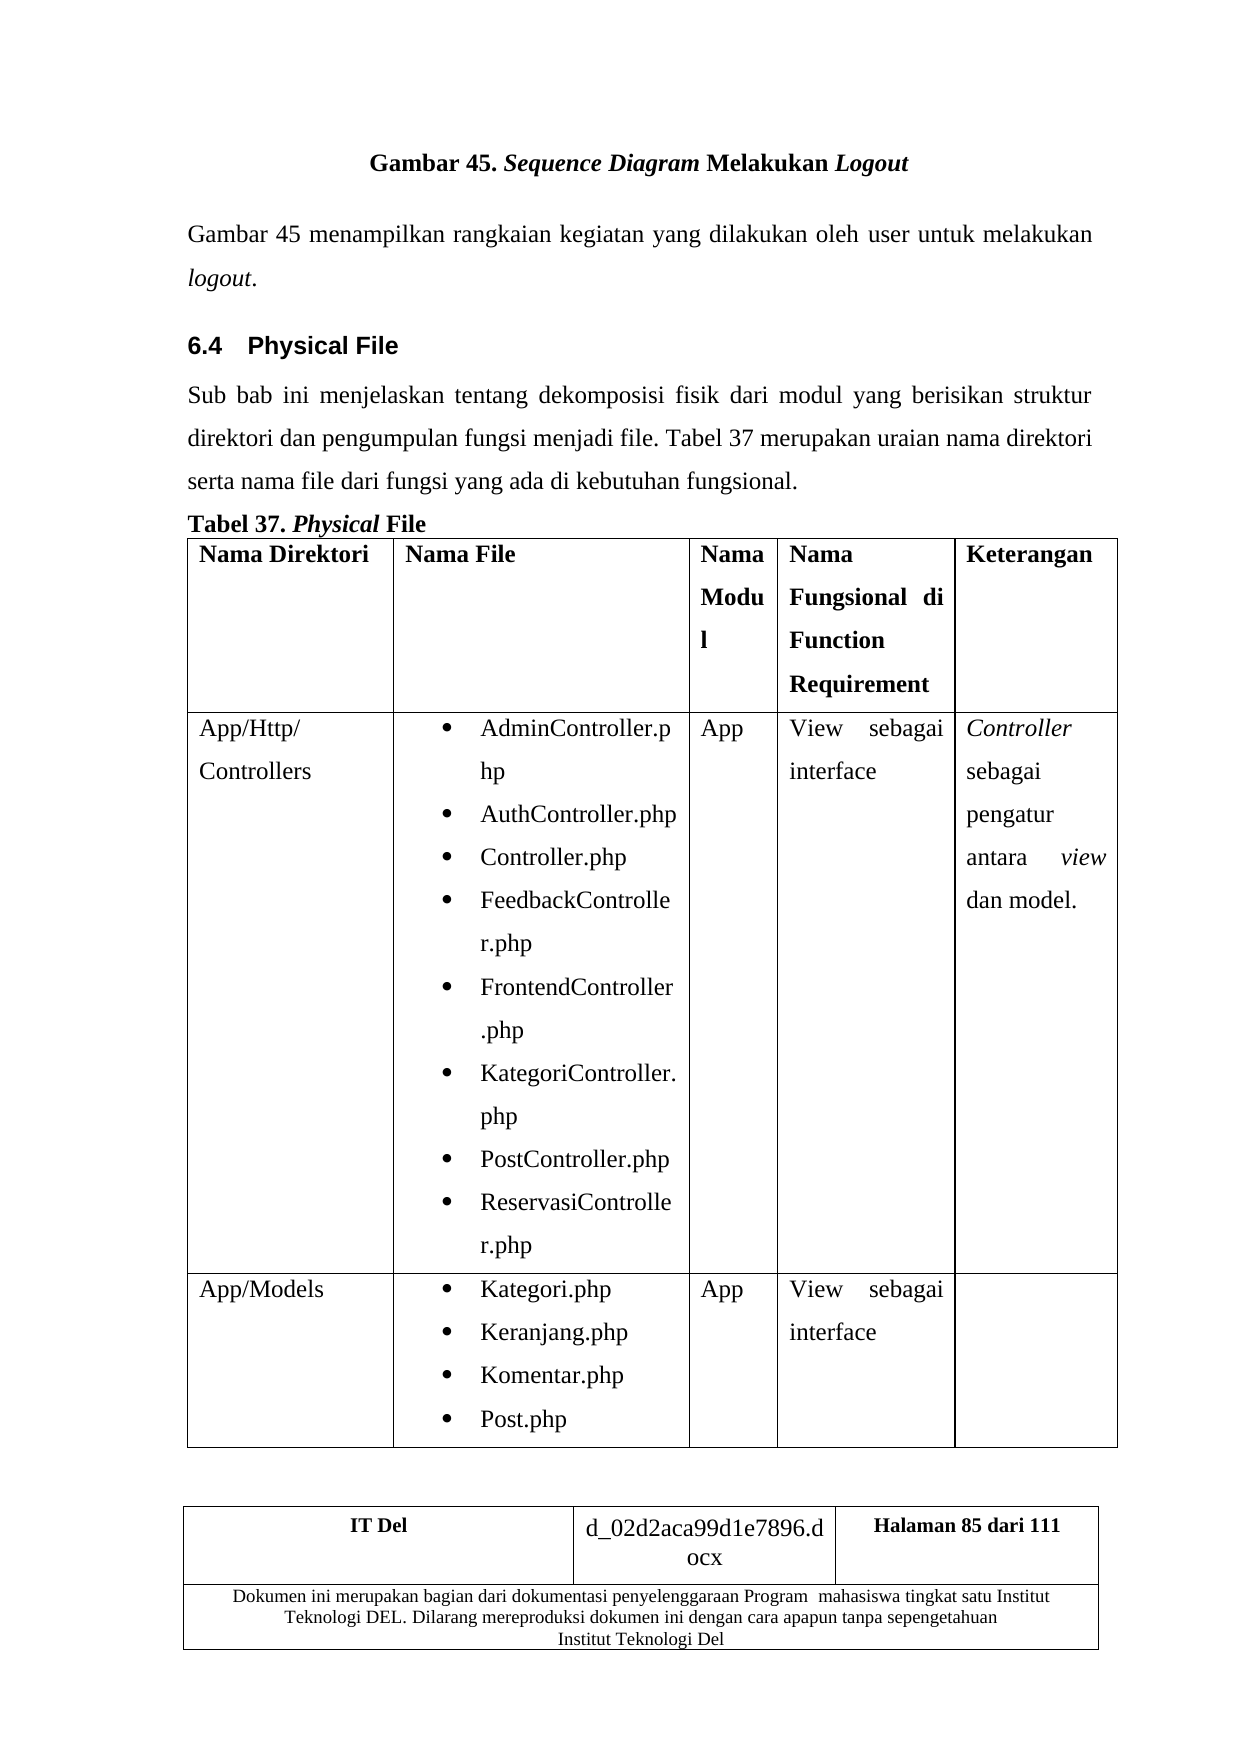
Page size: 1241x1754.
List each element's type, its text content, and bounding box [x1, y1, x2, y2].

table_cell App [690, 1274, 777, 1447]
text Tabel 37. Physical File [187, 509, 1092, 538]
table_cell AdminController.php AuthController.php Controller.php FeedbackController.php FrontendController.php KategoriController.php PostController.php ReservasiController.php [394, 713, 689, 1273]
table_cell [778, 1274, 954, 1447]
table_cell [956, 1274, 1117, 1447]
table_header Nama File [394, 539, 689, 712]
table_header Nama Modul [690, 539, 777, 712]
subtitle Physical File [187, 331, 1092, 359]
table_cell Controller sebagai pengatur antara view dan model. [956, 713, 1117, 1273]
table_header Nama Direktori [188, 539, 393, 712]
table_cell App [690, 713, 777, 1273]
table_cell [394, 1274, 689, 1447]
table_cell App/Http/Controllers [188, 713, 393, 1273]
table_header Nama Fungsional di Function Requirement [778, 539, 954, 712]
table_cell App/Models [188, 1274, 393, 1447]
table_header Keterangan [956, 539, 1117, 712]
text Gambar 45 menampilkan rangkaian kegiatan yang dilakukan oleh user untuk melakukan logout. [187, 219, 1092, 291]
table_cell View sebagai interface [778, 713, 954, 1273]
text Gambar 45. Sequence Diagram Melakukan Logout [187, 148, 1092, 176]
text Sub bab ini menjelaskan tentang dekomposisi fisik dari modul yang berisikan struktur direktori dan pengumpulan fungsi menjadi file. Tabel 37 merupakan uraian nama direktori serta nama file dari fungsi yang ada di kebutuhan fungsional. [187, 380, 1092, 495]
